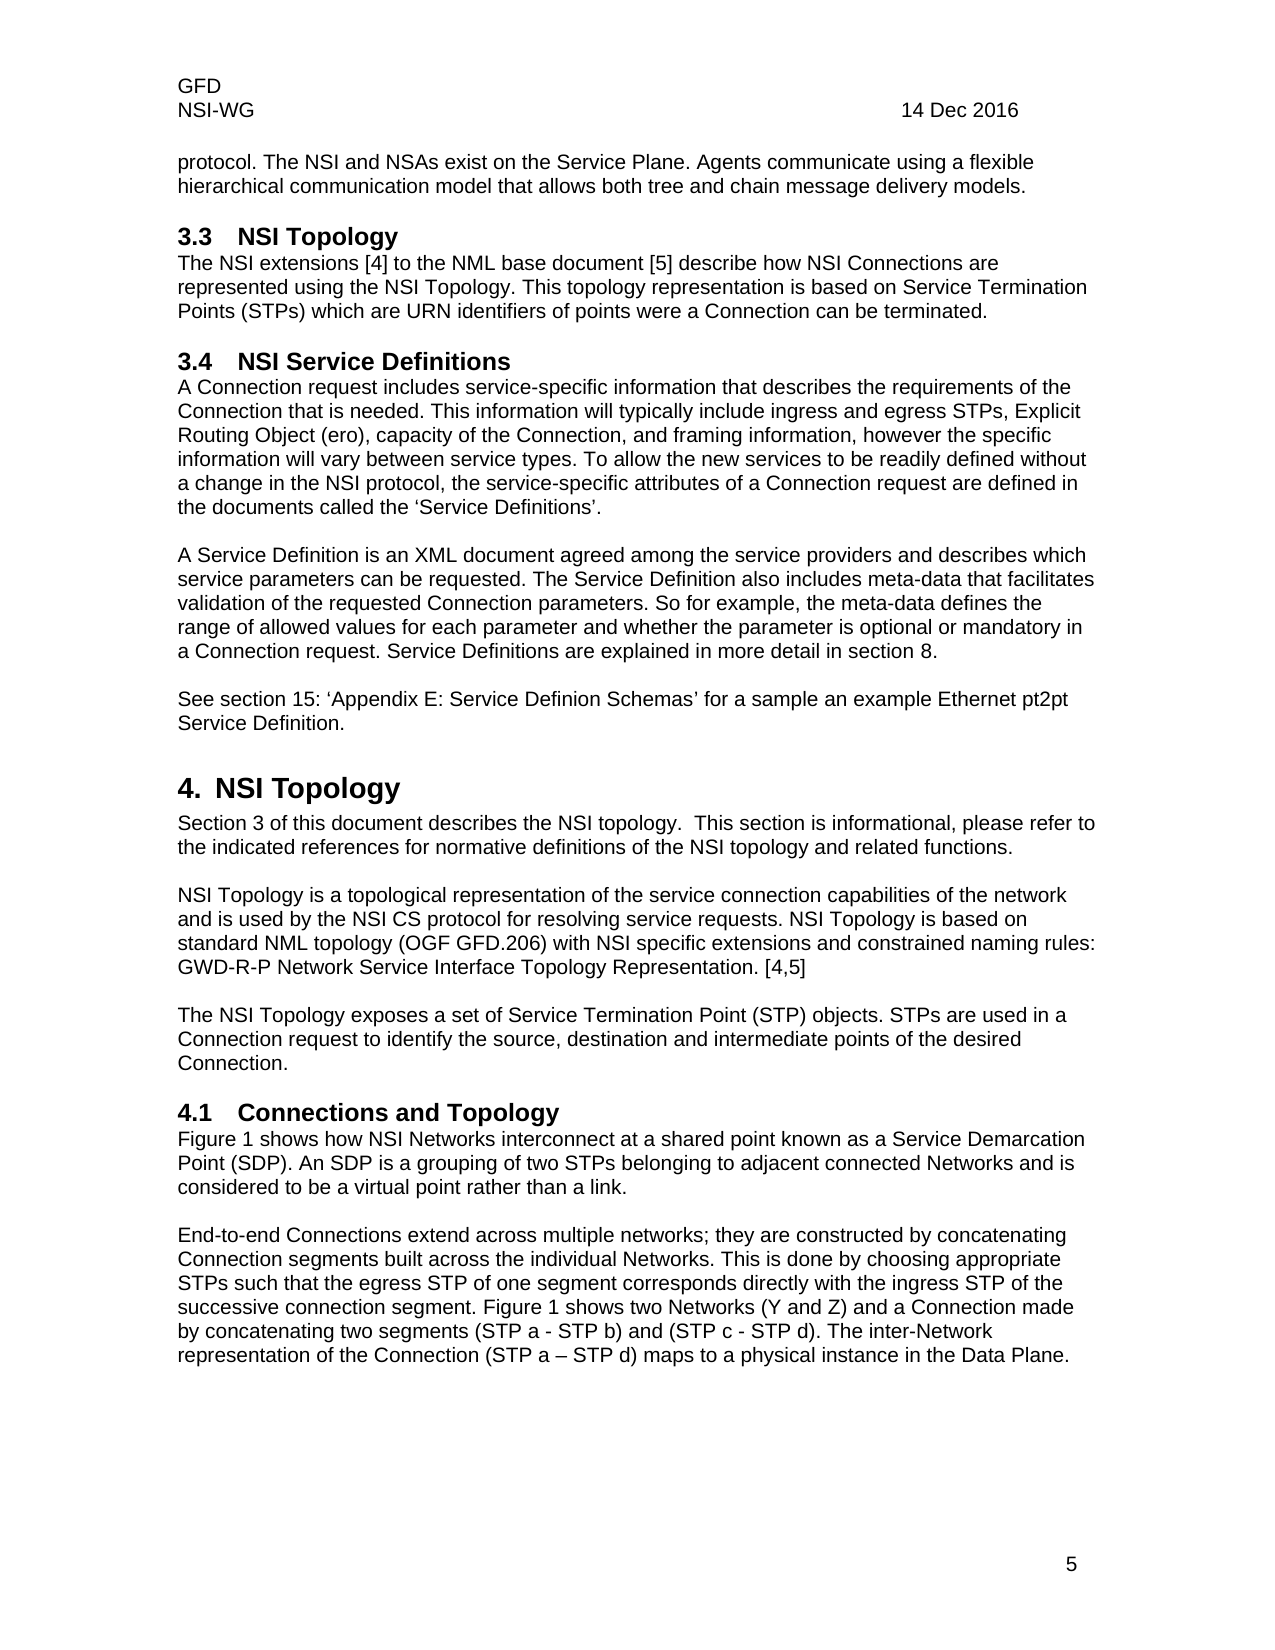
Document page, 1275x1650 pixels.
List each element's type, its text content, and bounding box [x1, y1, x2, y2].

text NSI Topology is a topological representation of the service connection capabilities of the network and is used by the NSI CS protocol for resolving service requests. NSI Topology is based on standard NML topology (OGF GFD.206) with NSI specific extensions and constrained naming rules: GWD-R-P Network Service Interface Topology Representation. [4,5] [177, 883, 1098, 978]
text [177, 150, 1098, 198]
text The NSI Topology exposes a set of Service Termination Point (STP) objects. STPs are used in a Connection request to identify the source, destination and intermediate points of the desired Connection. [177, 1002, 1098, 1074]
text See section 15: ‘Appendix E: Service Definion Schemas’ for a sample an example Ethernet pt2pt Service Definition. [177, 687, 1098, 734]
subtitle NSI Service Definitions [177, 346, 1098, 375]
text End-to-end Connections extend across multiple networks; they are constructed by concatenating Connection segments built across the individual Networks. This is done by choosing appropriate STPs such that the egress STP of one segment corresponds directly with the ingress STP of the successive connection segment. Figure 1 shows two Networks (Y and Z) and a Connection made by concatenating two segments (STP a - STP b) and (STP c - STP d). The inter-Network representation of the Connection (STP a – STP d) maps to a physical instance in the Data Plane. [177, 1223, 1098, 1367]
text The NSI extensions [4] to the NML base document [5] describe how NSI Connections are represented using the NSI Topology. This topology representation is based on Service Termination Points (STPs) which are URN identifiers of points were a Connection can be terminated. [177, 251, 1098, 322]
subtitle Connections and Topology [177, 1098, 1098, 1127]
text Figure 1 shows how NSI Networks interconnect at a shared point known as a Service Demarcation Point (SDP). An SDP is a grouping of two STPs belonging to adjacent connected Networks and is considered to be a virtual point rather than a link. [177, 1127, 1098, 1199]
subtitle NSI Topology [177, 771, 1098, 804]
subtitle NSI Topology [177, 222, 1098, 251]
text A Service Definition is an XML document agreed among the service providers and describes which service parameters can be requested. The Service Definition also includes meta-data that facilitates validation of the requested Connection parameters. So for example, the meta-data defines the range of allowed values for each parameter and whether the parameter is optional or mandatory in a Connection request. Service Definitions are explained in more detail in section 8. [177, 543, 1098, 663]
text Section 3 of this document describes the NSI topology. This section is informational, please refer to the indicated references for normative definitions of the NSI topology and related functions. [177, 811, 1098, 859]
text A Connection request includes service-specific information that describes the requirements of the Connection that is needed. This information will typically include ingress and egress STPs, Explicit Routing Object (ero), capacity of the Connection, and framing information, however the specific information will vary between service types. To allow the new services to be readily defined without a change in the NSI protocol, the service-specific attributes of a Connection request are defined in the documents called the ‘Service Definitions’. [177, 375, 1098, 519]
